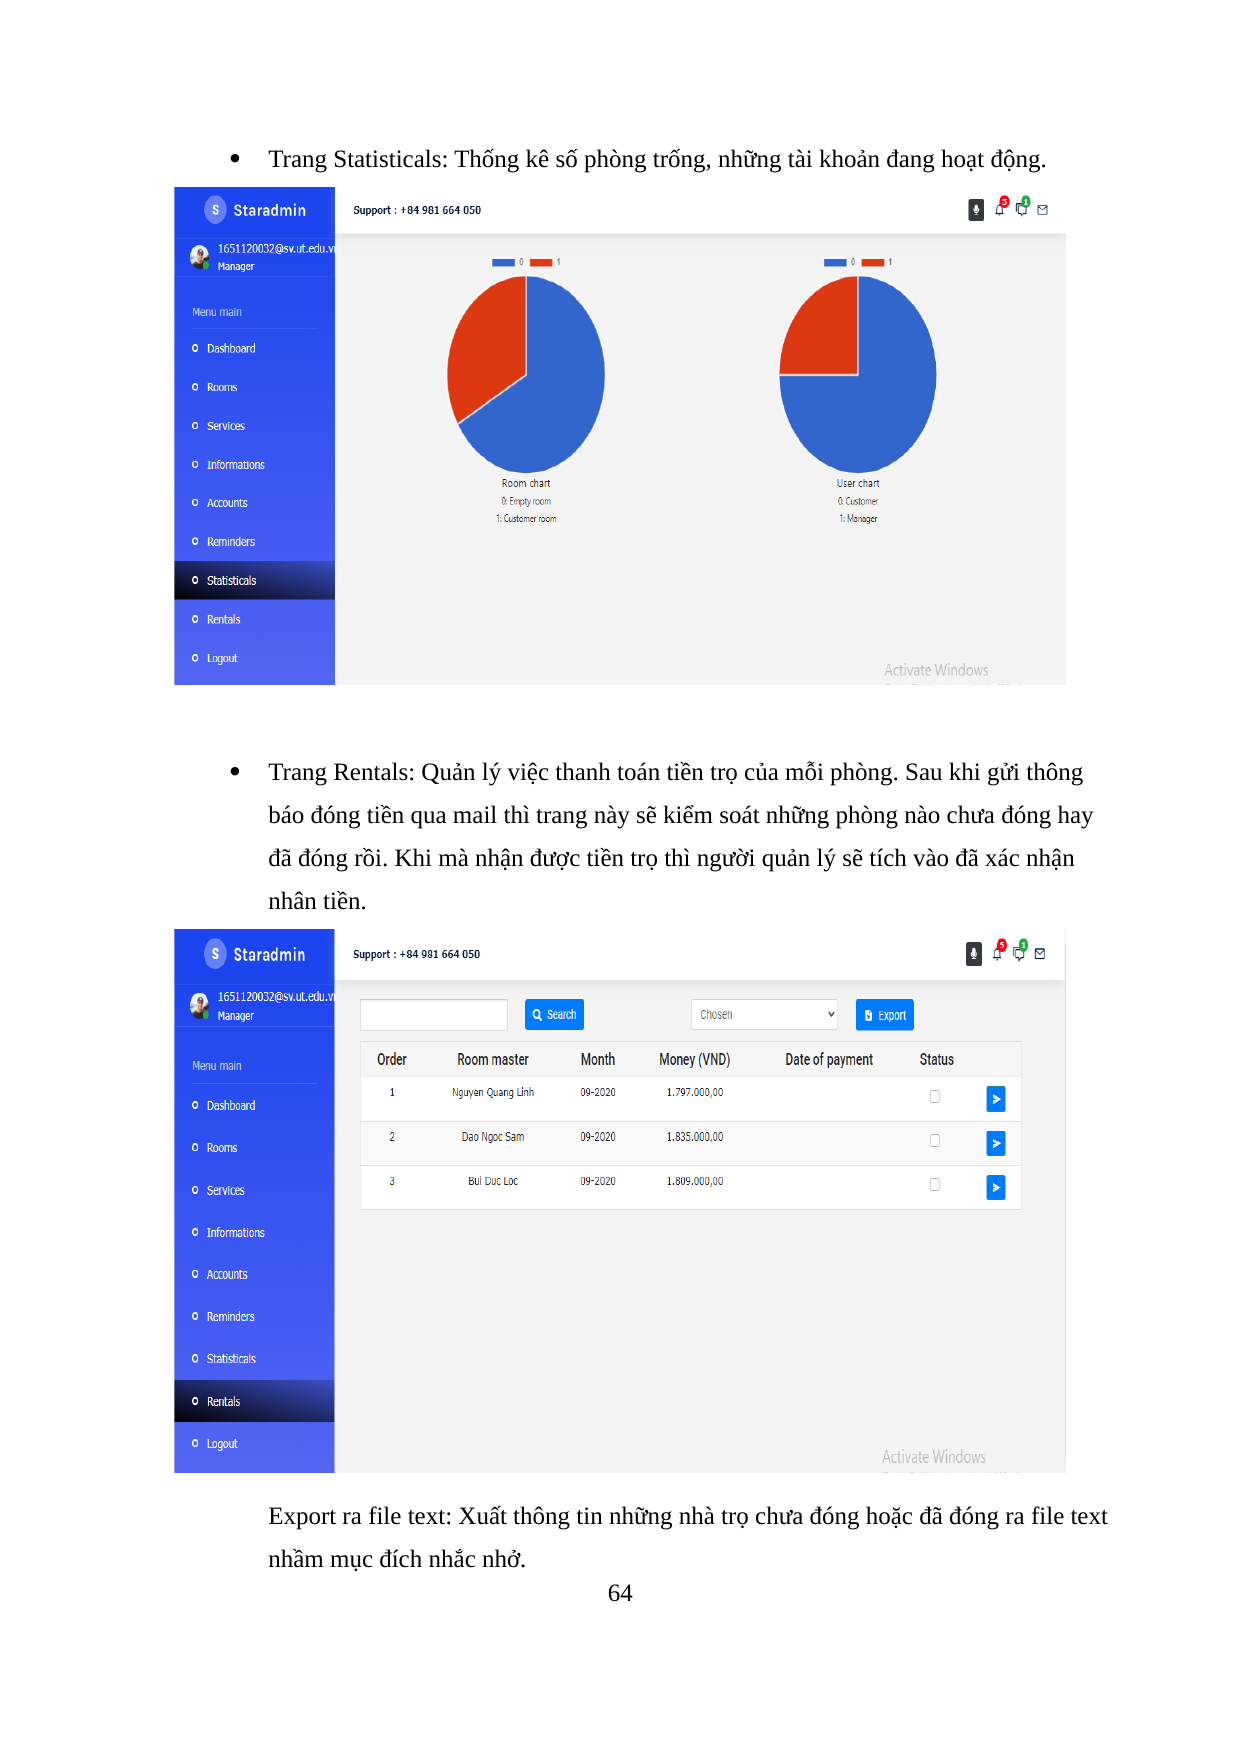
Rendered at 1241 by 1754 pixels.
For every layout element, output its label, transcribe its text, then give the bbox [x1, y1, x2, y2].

picture [174, 187, 1066, 685]
list Trang Statisticals: Thống kê số phòng trống, những tài khoản đang hoạt động. [231, 144, 1122, 172]
picture [174, 929, 1066, 1473]
list Trang Rentals: Quản lý việc thanh toán tiền trọ của mỗi phòng. Sau khi gửi thông báo đóng tiền qua mail thì trang này sẽ kiểm soát những phòng nào chưa đóng hay đã đóng rồi. Khi mà nhận được tiền trọ thì người quản lý sẽ tích vào đã xác nhận nhân tiền. [231, 757, 1122, 915]
